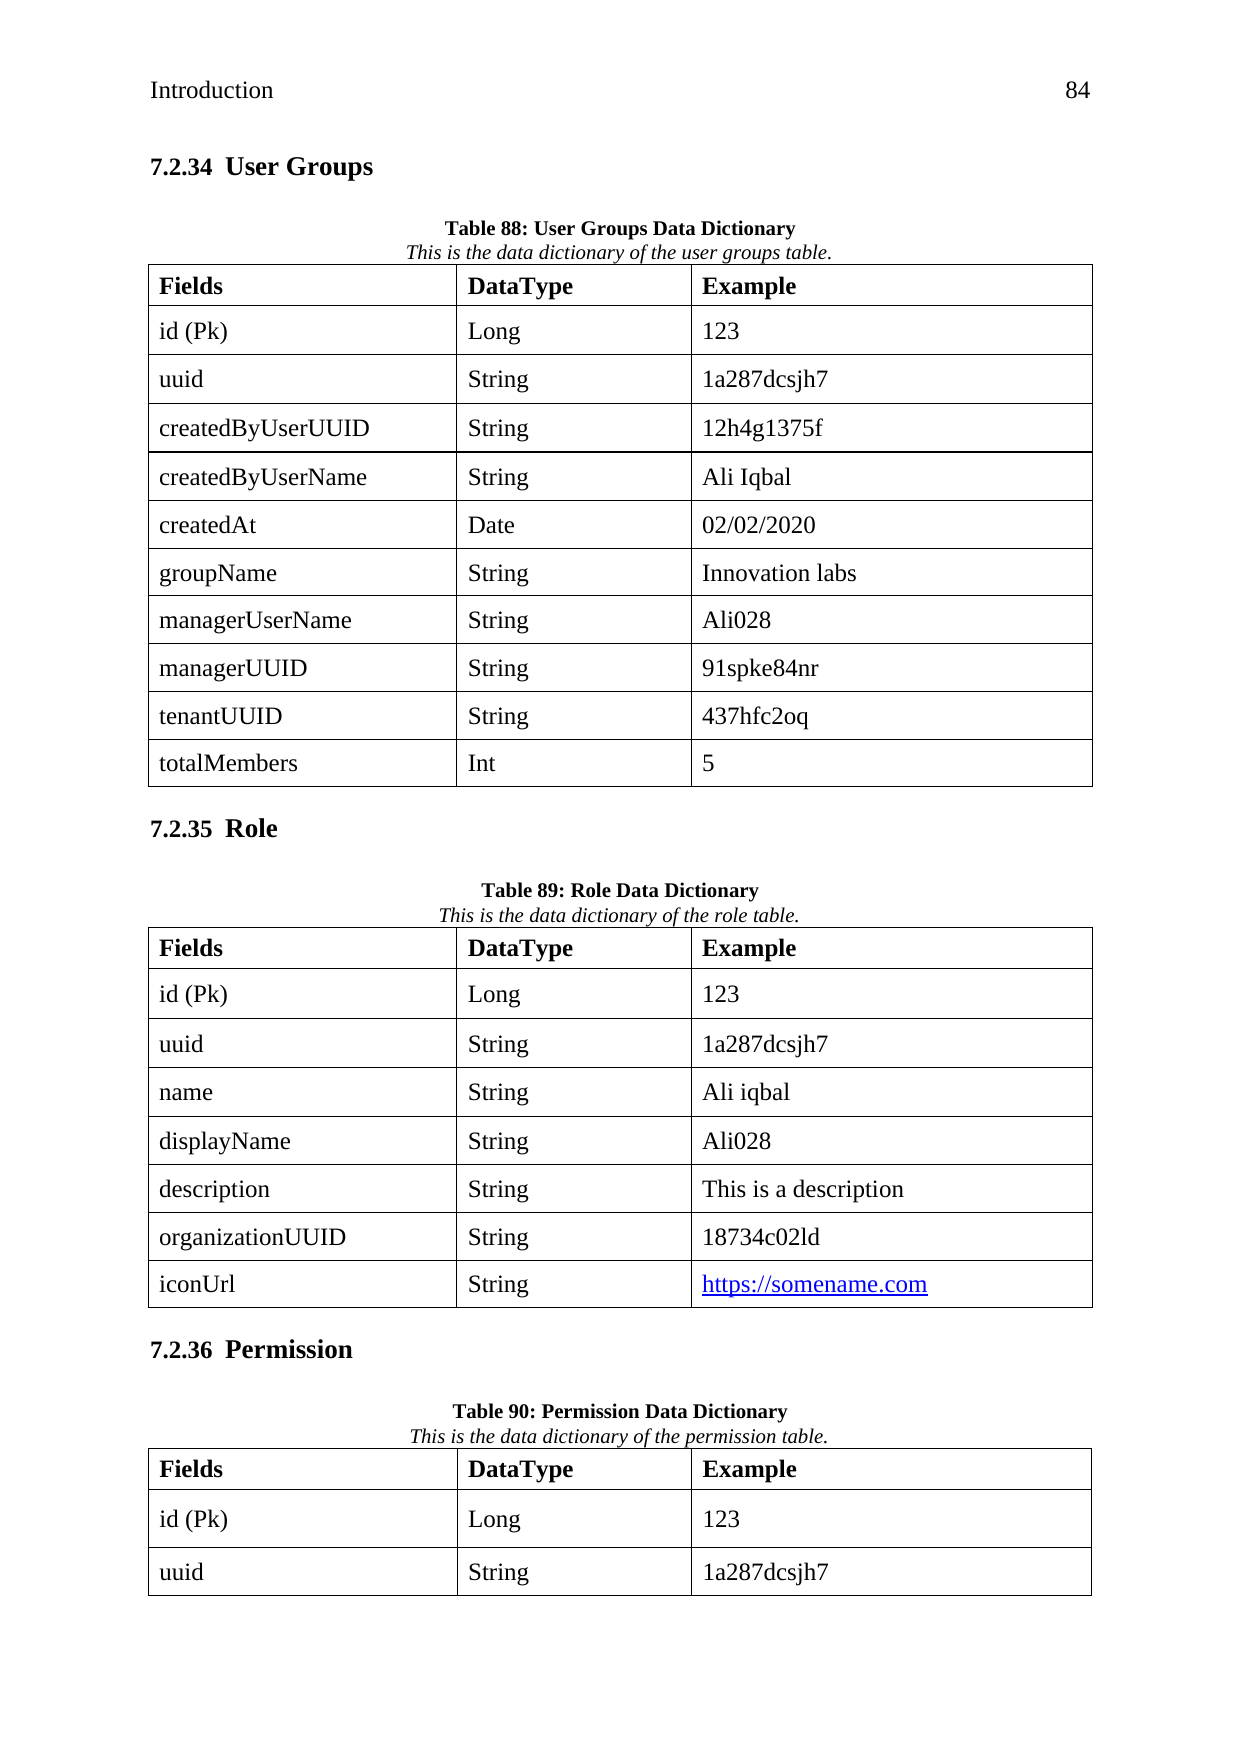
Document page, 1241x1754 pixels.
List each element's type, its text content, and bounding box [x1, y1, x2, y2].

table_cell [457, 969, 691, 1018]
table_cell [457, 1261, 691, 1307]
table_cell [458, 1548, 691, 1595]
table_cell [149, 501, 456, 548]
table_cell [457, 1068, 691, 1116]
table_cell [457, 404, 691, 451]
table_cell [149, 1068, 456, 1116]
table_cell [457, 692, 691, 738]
subtitle Role [150, 812, 1090, 843]
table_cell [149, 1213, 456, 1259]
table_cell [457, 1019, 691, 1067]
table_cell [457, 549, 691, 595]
subtitle User Groups [150, 150, 1090, 181]
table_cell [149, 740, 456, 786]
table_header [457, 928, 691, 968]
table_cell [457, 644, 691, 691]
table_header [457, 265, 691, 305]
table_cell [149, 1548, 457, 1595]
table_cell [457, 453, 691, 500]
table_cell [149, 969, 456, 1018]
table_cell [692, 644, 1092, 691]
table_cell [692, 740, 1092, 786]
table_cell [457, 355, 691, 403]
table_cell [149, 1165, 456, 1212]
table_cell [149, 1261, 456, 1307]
text This is the data dictionary of the user groups table. [150, 240, 1090, 264]
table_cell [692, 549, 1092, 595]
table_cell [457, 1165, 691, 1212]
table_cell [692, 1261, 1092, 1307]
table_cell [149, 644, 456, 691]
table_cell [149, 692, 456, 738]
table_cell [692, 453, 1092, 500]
text This is the data dictionary of the permission table. [150, 1423, 1090, 1448]
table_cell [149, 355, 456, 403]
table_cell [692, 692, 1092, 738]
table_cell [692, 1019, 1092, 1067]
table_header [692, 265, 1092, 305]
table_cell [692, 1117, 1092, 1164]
text Table 89: Role Data Dictionary [150, 878, 1090, 902]
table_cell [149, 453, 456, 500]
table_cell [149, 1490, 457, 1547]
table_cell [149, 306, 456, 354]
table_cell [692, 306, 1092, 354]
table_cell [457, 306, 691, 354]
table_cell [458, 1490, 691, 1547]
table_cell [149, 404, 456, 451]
subtitle Permission [150, 1333, 1090, 1364]
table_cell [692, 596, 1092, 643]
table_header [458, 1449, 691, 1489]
text This is the data dictionary of the role table. [150, 902, 1090, 927]
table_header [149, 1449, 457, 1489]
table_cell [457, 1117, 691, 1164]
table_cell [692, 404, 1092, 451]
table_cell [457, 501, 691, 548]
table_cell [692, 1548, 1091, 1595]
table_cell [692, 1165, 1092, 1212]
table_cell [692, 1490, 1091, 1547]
text Table 90: Permission Data Dictionary [150, 1399, 1090, 1423]
text Table 88: User Groups Data Dictionary [150, 216, 1090, 240]
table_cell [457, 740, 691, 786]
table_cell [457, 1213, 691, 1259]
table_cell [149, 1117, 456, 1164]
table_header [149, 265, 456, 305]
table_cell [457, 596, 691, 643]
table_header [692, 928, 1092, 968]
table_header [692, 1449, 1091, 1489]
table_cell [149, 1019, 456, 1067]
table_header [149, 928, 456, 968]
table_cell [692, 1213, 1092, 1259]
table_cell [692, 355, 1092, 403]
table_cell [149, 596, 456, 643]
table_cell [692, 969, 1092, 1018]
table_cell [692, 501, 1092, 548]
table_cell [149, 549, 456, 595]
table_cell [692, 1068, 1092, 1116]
